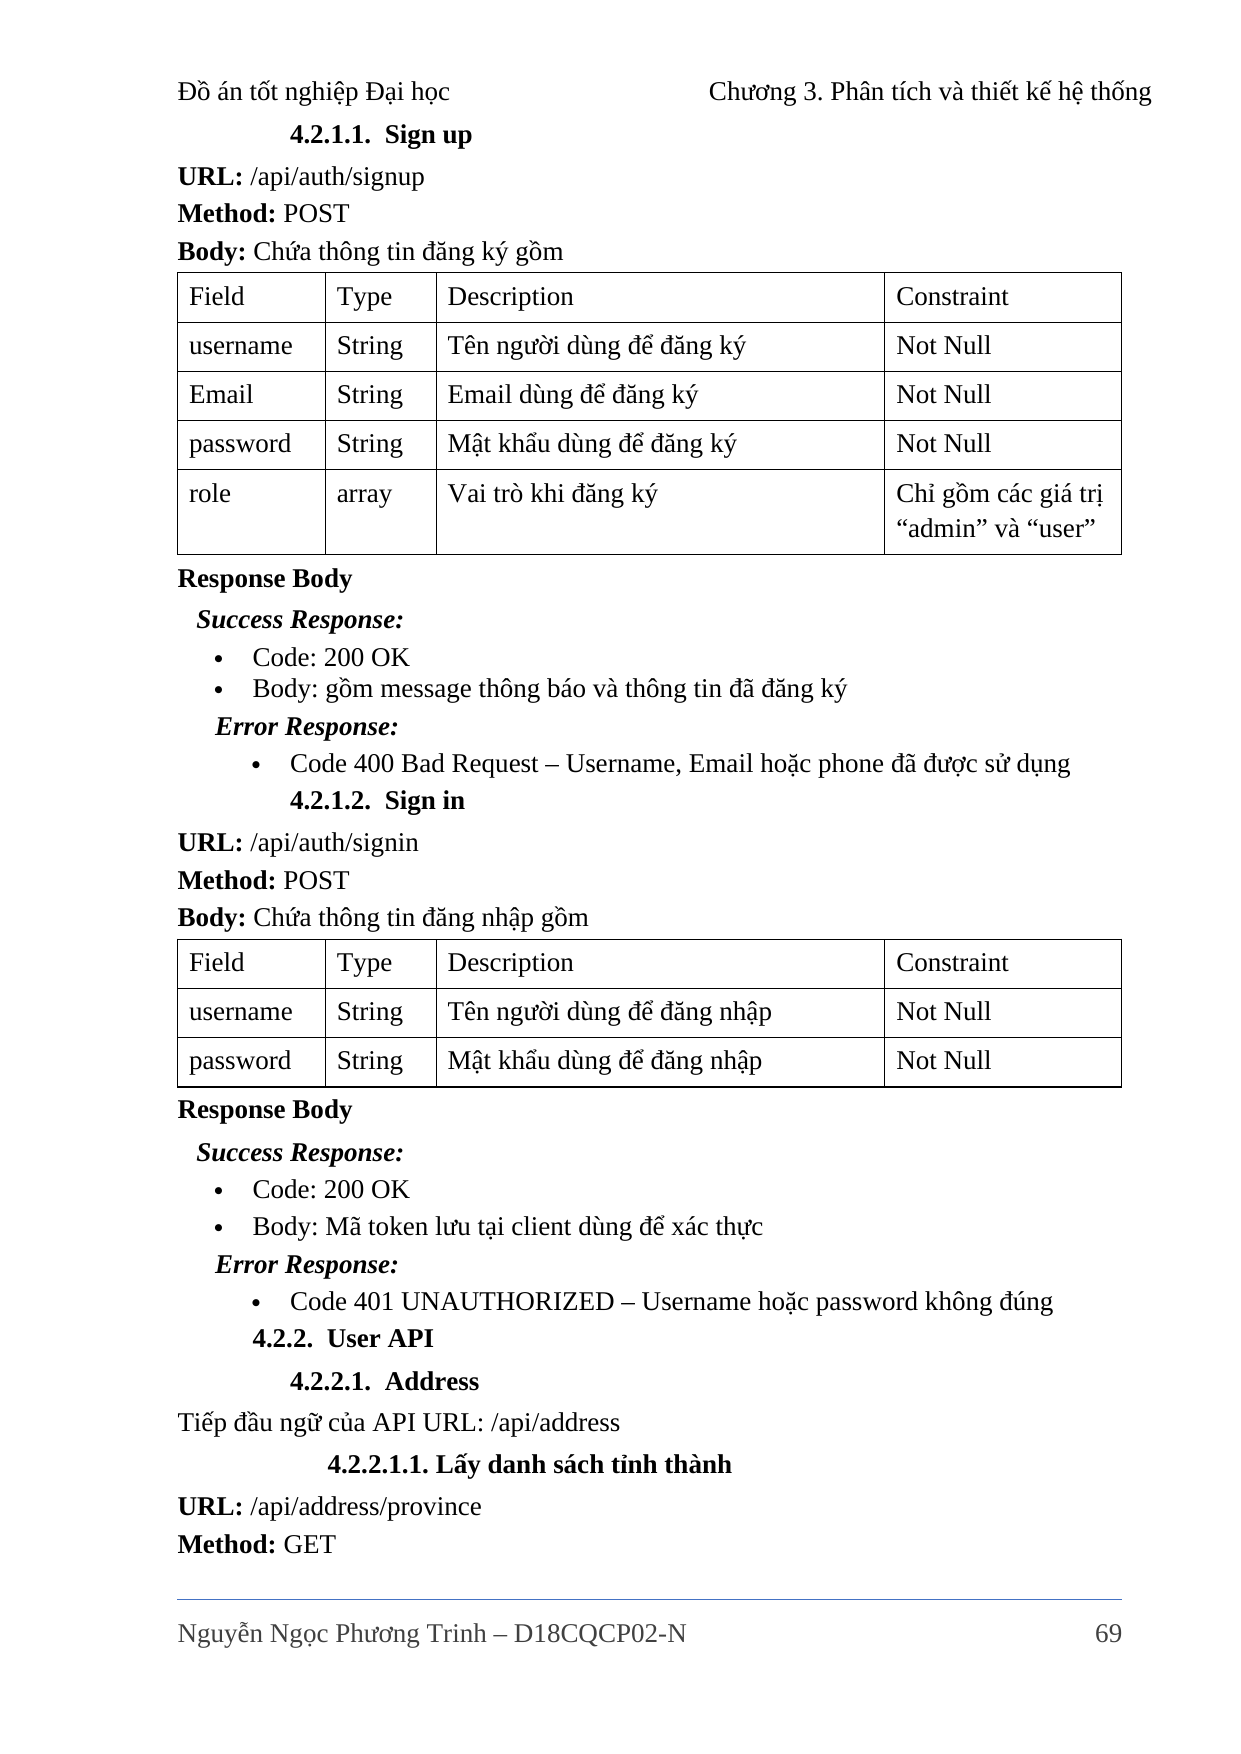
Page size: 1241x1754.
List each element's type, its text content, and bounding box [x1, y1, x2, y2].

table_cell String [326, 989, 436, 1037]
table_cell Not Null [885, 1038, 1121, 1086]
text Success Response: [196, 1136, 1122, 1167]
subtitle Address [290, 1364, 1122, 1396]
table_header Field [178, 273, 325, 322]
table_cell password [178, 1038, 325, 1086]
table_cell Mật khẩu dùng để đăng nhập [437, 1038, 884, 1086]
text Method: POST [177, 864, 1122, 895]
text Tiếp đầu ngữ của API URL: /api/address [177, 1407, 1122, 1438]
subtitle User API [252, 1323, 1122, 1354]
table_header Constraint [885, 940, 1121, 988]
text Method: GET [177, 1528, 1122, 1559]
text Success Response: [196, 604, 1122, 635]
table_header Type [326, 273, 436, 322]
list Body: gồm message thông báo và thông tin đã đăng ký [215, 672, 1122, 703]
table_cell Not Null [885, 989, 1121, 1037]
subtitle Sign up [290, 118, 1122, 149]
text Method: POST [177, 197, 1122, 229]
text Response Body [177, 1094, 1122, 1125]
text URL: /api/auth/signin [177, 826, 1122, 857]
table_cell String [326, 1038, 436, 1086]
table_header Description [437, 940, 884, 988]
text URL: /api/auth/signup [177, 160, 1122, 191]
subtitle Sign in [290, 784, 1122, 816]
table_header Description [437, 273, 884, 322]
table_cell String [326, 421, 436, 469]
text Error Response: [215, 1248, 1122, 1279]
list Code: 200 OK [215, 641, 1122, 672]
table_cell Vai trò khi đăng ký [437, 470, 884, 554]
table_header Field [178, 940, 325, 988]
table_cell username [178, 323, 325, 371]
table_cell Not Null [885, 372, 1121, 420]
text Response Body [177, 562, 1122, 593]
table_cell Email dùng để đăng ký [437, 372, 884, 420]
text Body: Chứa thông tin đăng ký gồm [177, 235, 1122, 266]
table_cell role [178, 470, 325, 554]
table_cell Tên người dùng để đăng ký [437, 323, 884, 371]
table_cell Tên người dùng để đăng nhập [437, 989, 884, 1037]
text URL: /api/address/province [177, 1491, 1122, 1522]
list Code 400 Bad Request – Username, Email hoặc phone đã được sử dụng [252, 747, 1122, 778]
table_cell Mật khẩu dùng để đăng ký [437, 421, 884, 469]
table_cell username [178, 989, 325, 1037]
list Code 401 UNAUTHORIZED – Username hoặc password không đúng [252, 1285, 1122, 1316]
subtitle Lấy danh sách tỉnh thành [327, 1448, 1122, 1480]
table_cell Chỉ gồm các giá trị “admin” và “user” [885, 470, 1121, 554]
table_cell String [326, 323, 436, 371]
table_cell Email [178, 372, 325, 420]
text Error Response: [215, 709, 1122, 741]
table_cell String [326, 372, 436, 420]
list Body: Mã token lưu tại client dùng để xác thực [215, 1210, 1122, 1242]
table_header Type [326, 940, 436, 988]
text Body: Chứa thông tin đăng nhập gồm [177, 901, 1122, 932]
table_cell password [178, 421, 325, 469]
table_cell Not Null [885, 323, 1121, 371]
table_cell Not Null [885, 421, 1121, 469]
table_cell array [326, 470, 436, 554]
table_header Constraint [885, 273, 1121, 322]
list Code: 200 OK [215, 1173, 1122, 1204]
